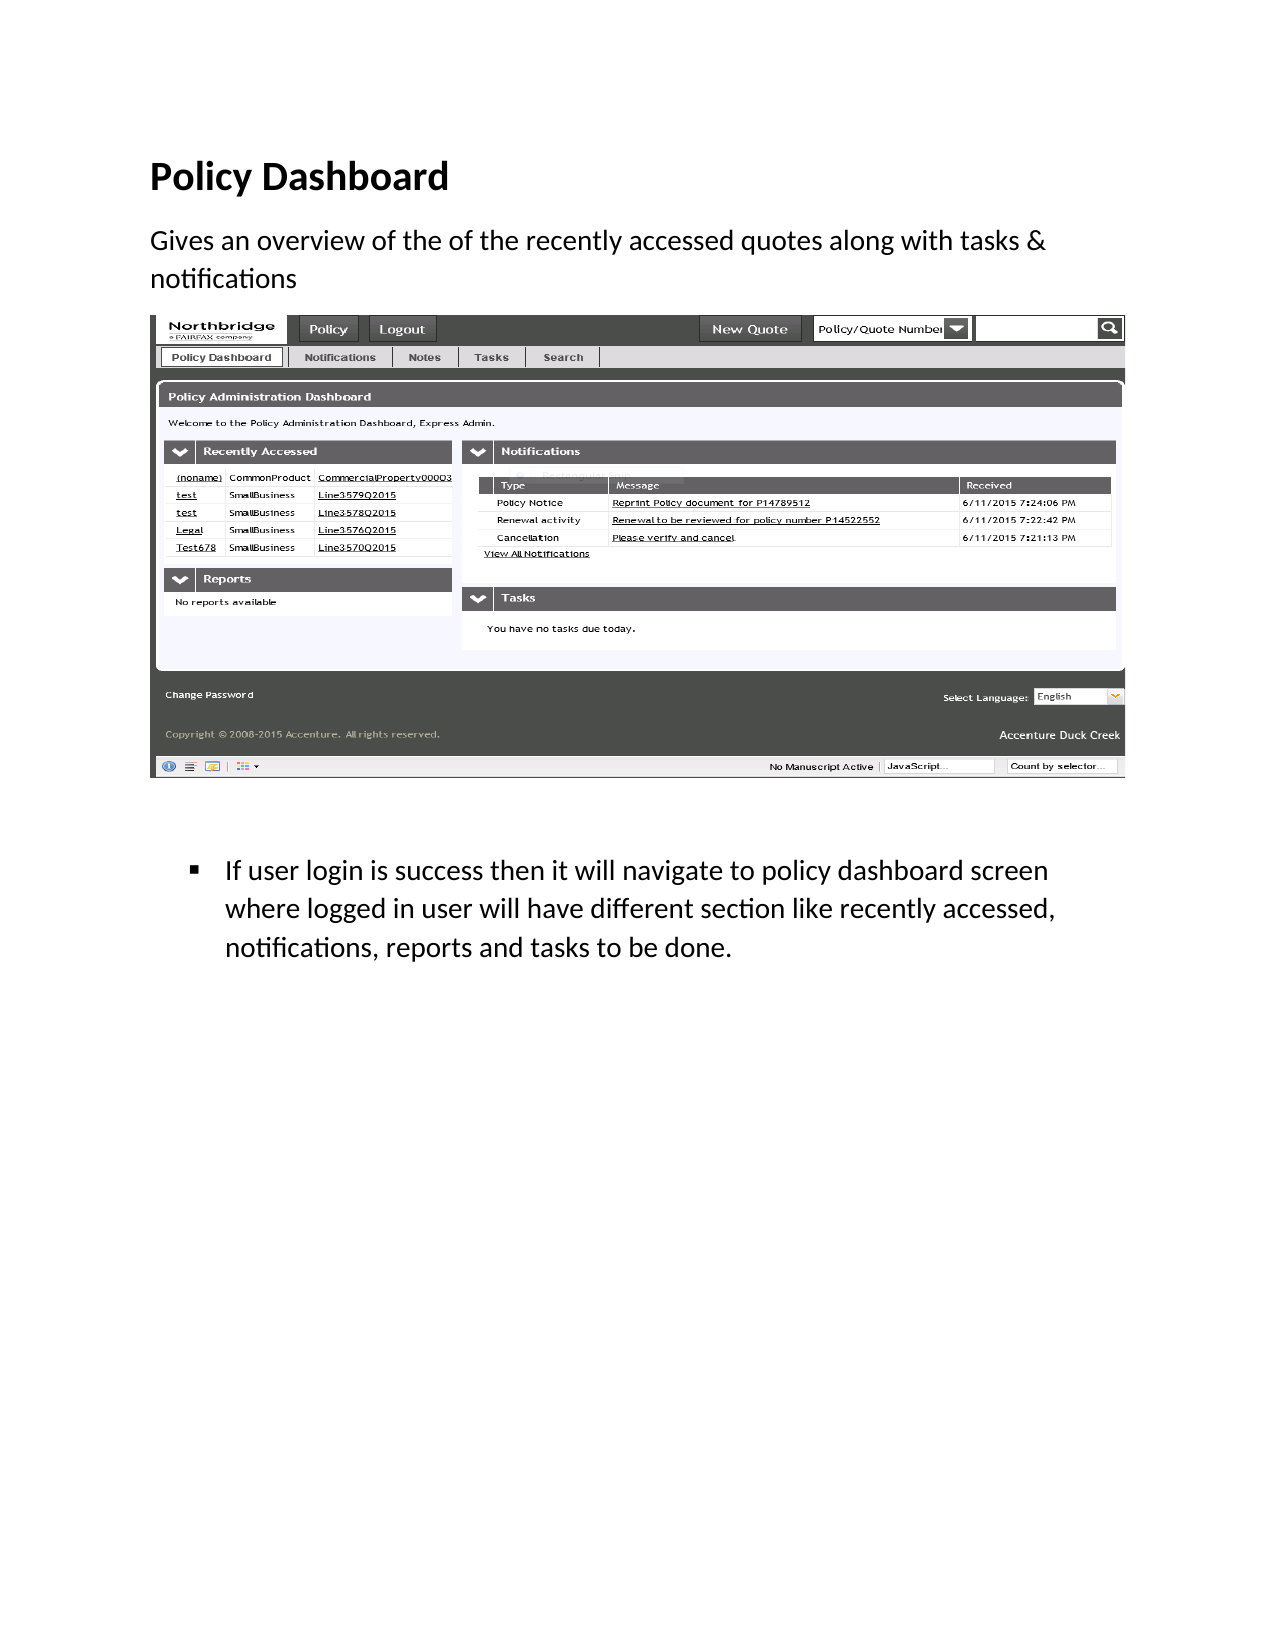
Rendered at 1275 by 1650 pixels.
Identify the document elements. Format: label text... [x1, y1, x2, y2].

picture [150, 315, 1125, 778]
text Policy Dashboard [150, 150, 1125, 201]
text Gives an overview of the of the recently accessed quotes along with tasks & notifications [150, 222, 1125, 296]
list If user login is success then it will navigate to policy dashboard screen where logged in user will have different section like recently accessed, notifications, reports and tasks to be done. [187, 852, 1125, 964]
